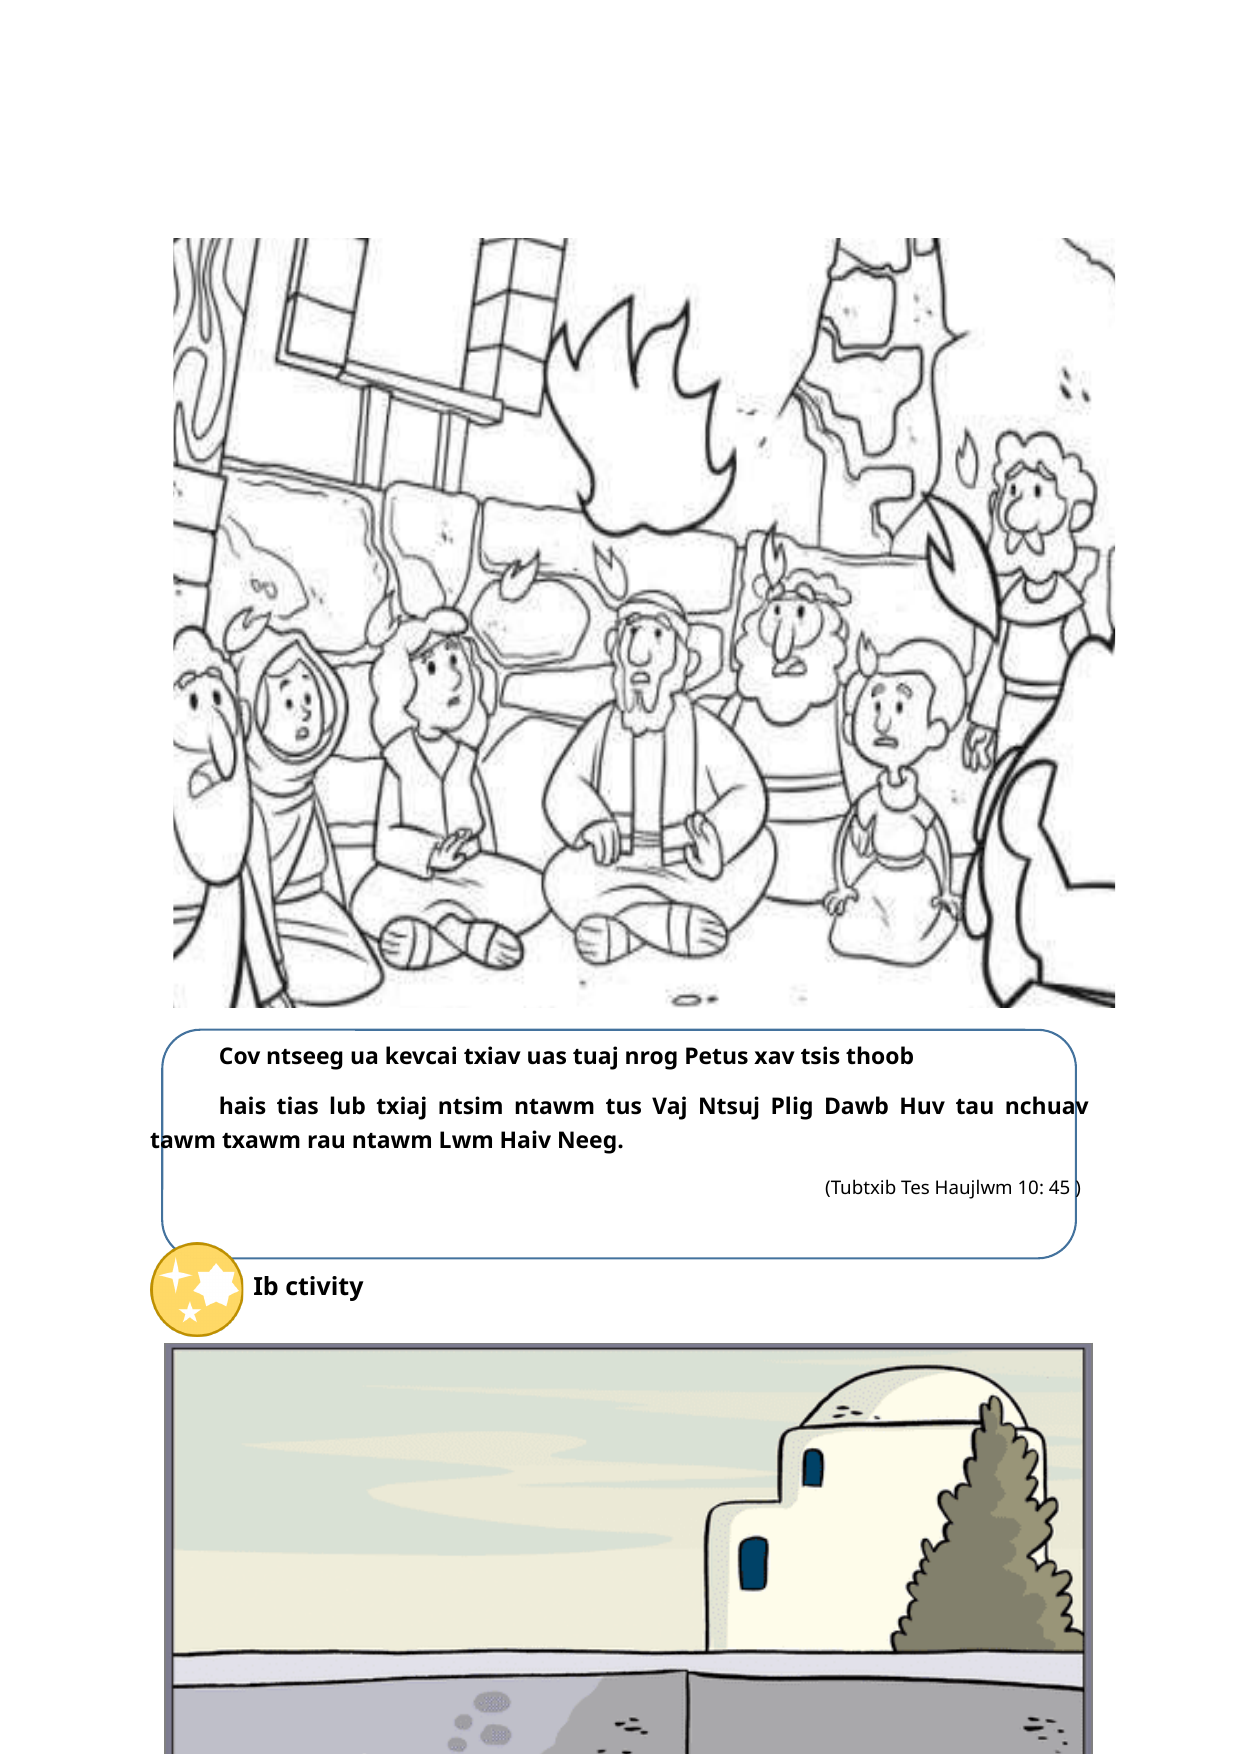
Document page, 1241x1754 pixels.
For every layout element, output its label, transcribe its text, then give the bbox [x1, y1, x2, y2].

text (Tubtxib Tes Haujlwm 10: 45 ) [150, 1174, 1090, 1200]
text Ib ctivity [244, 1269, 1090, 1303]
text hais tias lub txiaj ntsim ntawm tus Vaj Ntsuj Plig Dawb Huv tau nchuav tawm txawm rau ntawm Lwm Haiv Neeg. [150, 1090, 1090, 1155]
picture [173, 238, 1116, 1008]
picture [150, 1242, 244, 1337]
picture [166, 1344, 1091, 1754]
text Cov ntseeg ua kevcai txiav uas tuaj nrog Petus xav tsis thoob [150, 1040, 1090, 1071]
